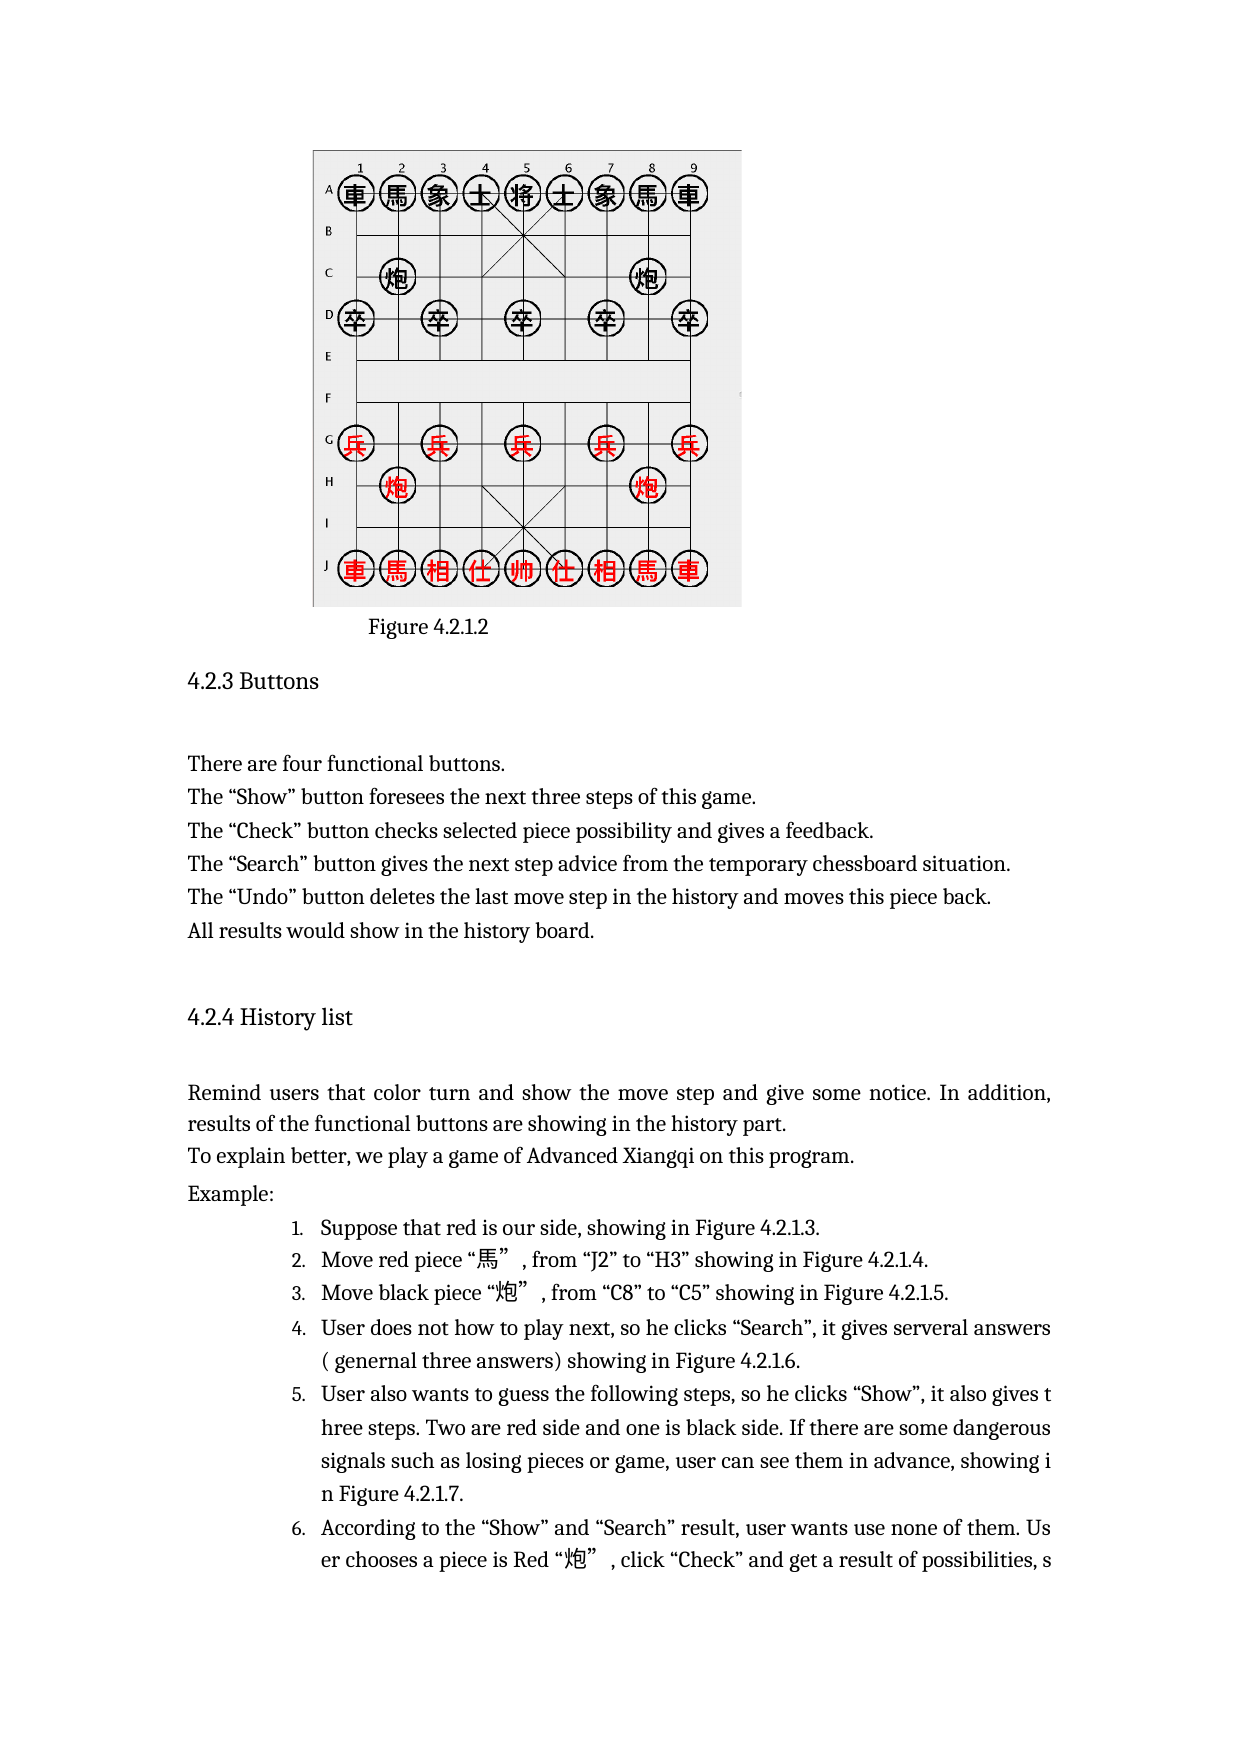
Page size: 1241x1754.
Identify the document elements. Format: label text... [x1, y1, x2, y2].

subtitle 4.2.3 Buttons [187, 667, 1053, 696]
list Move black piece “炮”, from “C8” to “C5” showing in Figure 4.2.1.5. [292, 1274, 1053, 1307]
text The “Show” button foresees the next three steps of this game. [187, 777, 1053, 811]
picture [312, 150, 742, 607]
text Figure 4.2.1.2 [187, 607, 1053, 640]
text Example: [187, 1174, 1053, 1207]
text The “Undo” button deletes the last move step in the history and moves this piece back. [187, 877, 1053, 911]
list Suppose that red is our side, showing in Figure 4.2.1.3. [292, 1207, 1053, 1241]
text The “Check” button checks selected piece possibility and gives a feedback. [187, 811, 1053, 844]
text There are four functional buttons. [187, 744, 1053, 777]
text To explain better, we play a game of Advanced Xiangqi on this program. [187, 1142, 1053, 1169]
subtitle 4.2.4 History list [187, 1002, 1053, 1031]
list User does not how to play next, so he clicks “Search”, it gives serveral answers( genernal three answers) showing in Figure 4.2.1.6. [292, 1307, 1053, 1374]
text The “Search” button gives the next step advice from the temporary chessboard situation. [187, 844, 1053, 877]
text Remind users that color turn and show the move step and give some notice. In addition, results of the functional buttons are showing in the history part. [187, 1079, 1053, 1137]
list User also wants to guess the following steps, so he clicks “Show”, it also gives three steps. Two are red side and one is black side. If there are some dangerous signals such as losing pieces or game, user can see them in advance, showing in Figure 4.2.1.7. [292, 1374, 1053, 1507]
text All results would show in the history board. [187, 911, 1053, 944]
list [292, 1507, 1053, 1574]
list Move red piece “馬”, from “J2” to “H3” showing in Figure 4.2.1.4. [292, 1241, 1053, 1274]
